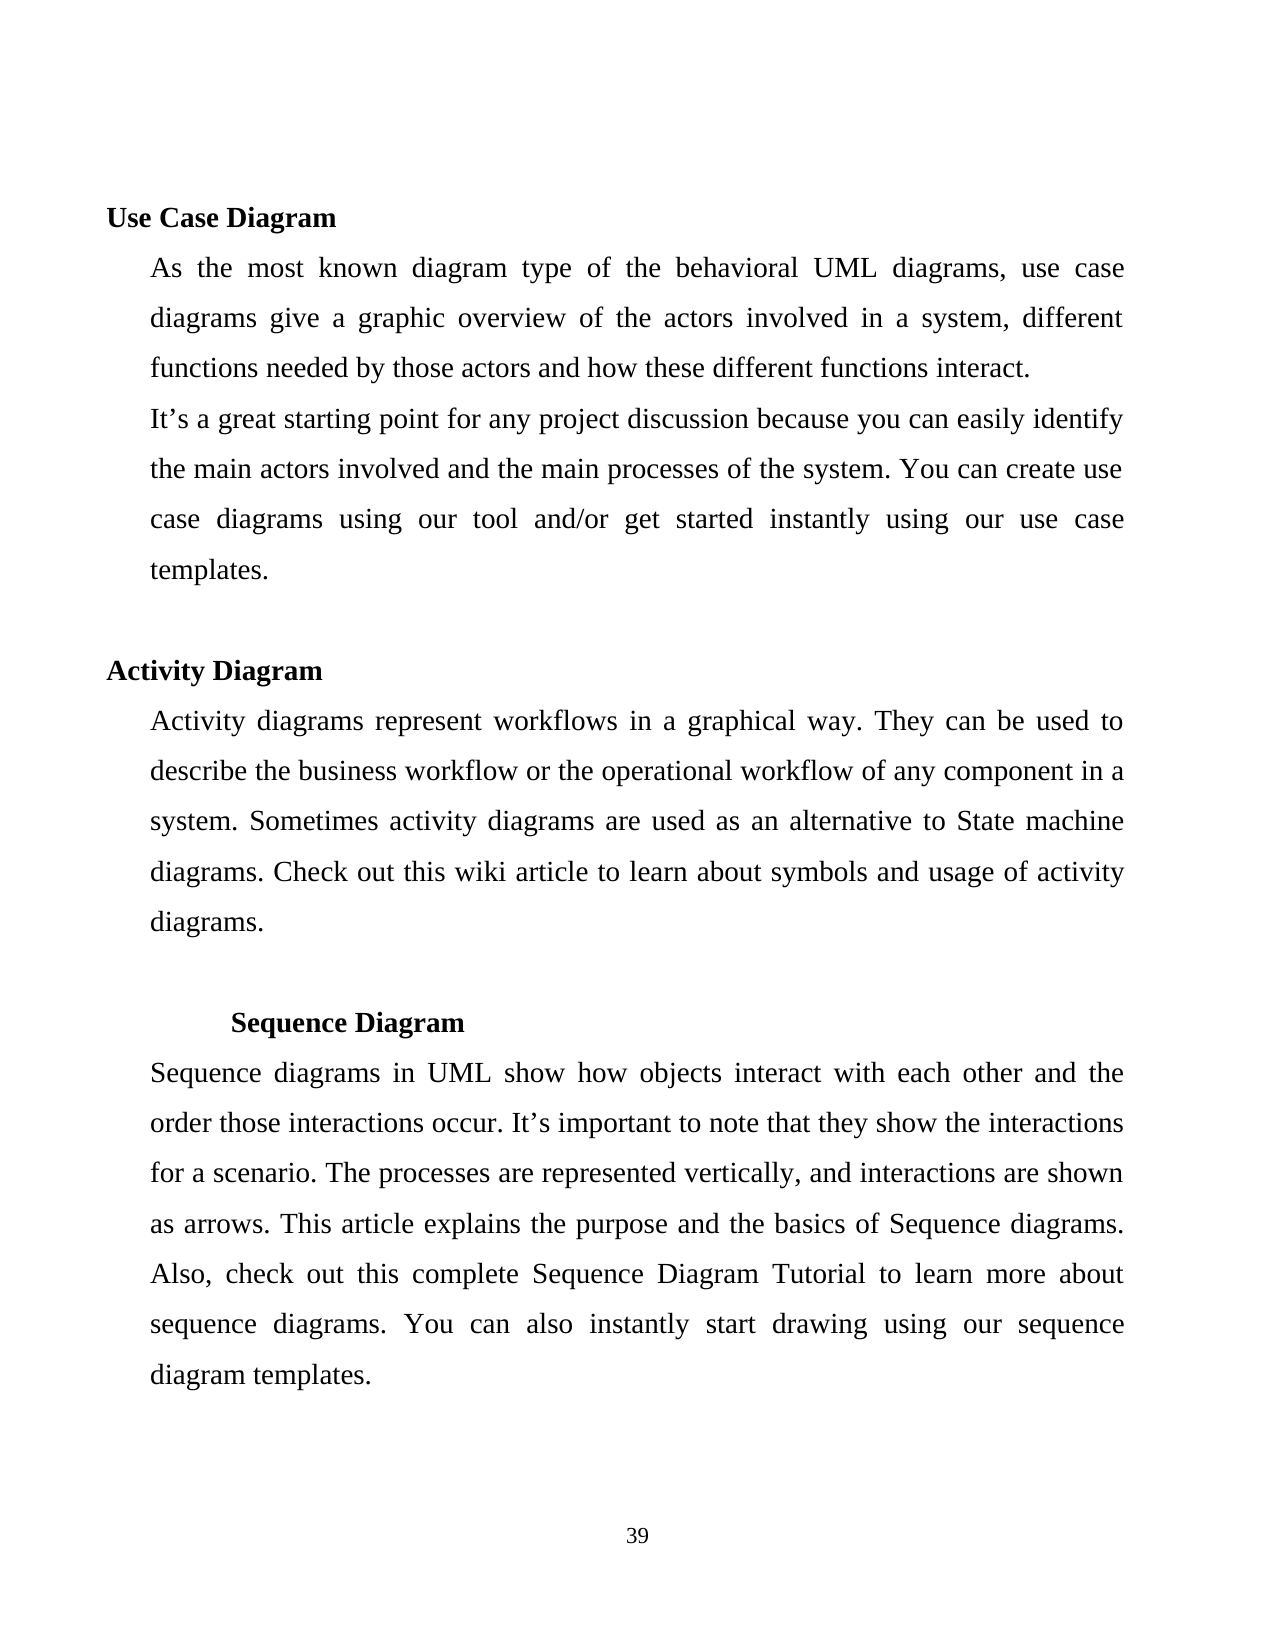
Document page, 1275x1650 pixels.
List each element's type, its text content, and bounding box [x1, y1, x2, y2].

subtitle Activity Diagram [69, 653, 1194, 686]
text Activity diagrams represent workflows in a graphical way. They can be used to describe the business workflow or the operational workflow of any component in a system. Sometimes activity diagrams are used as an alternative to State machine diagrams. Check out this wiki article to learn about symbols and usage of activity diagrams. [150, 703, 1125, 938]
subtitle Sequence Diagram [150, 1005, 1194, 1039]
text As the most known diagram type of the behavioral UML diagrams, use case diagrams give a graphic overview of the actors involved in a system, different functions needed by those actors and how these different functions interact. [150, 250, 1124, 384]
text It’s a great starting point for any project discussion because you can easily identify the main actors involved and the main processes of the system. You can create use case diagrams using our tool and/or get started instantly using our use case templates. [150, 401, 1124, 585]
text Sequence diagrams in UML show how objects interact with each other and the order those interactions occur. It’s important to note that they show the interactions for a scenario. The processes are represented vertically, and interactions are shown as arrows. This article explains the purpose and the basics of Sequence diagrams. Also, check out this complete Sequence Diagram Tutorial to learn more about sequence diagrams. You can also instantly start drawing using our sequence diagram templates. [150, 1055, 1125, 1390]
subtitle Use Case Diagram [69, 200, 1194, 233]
